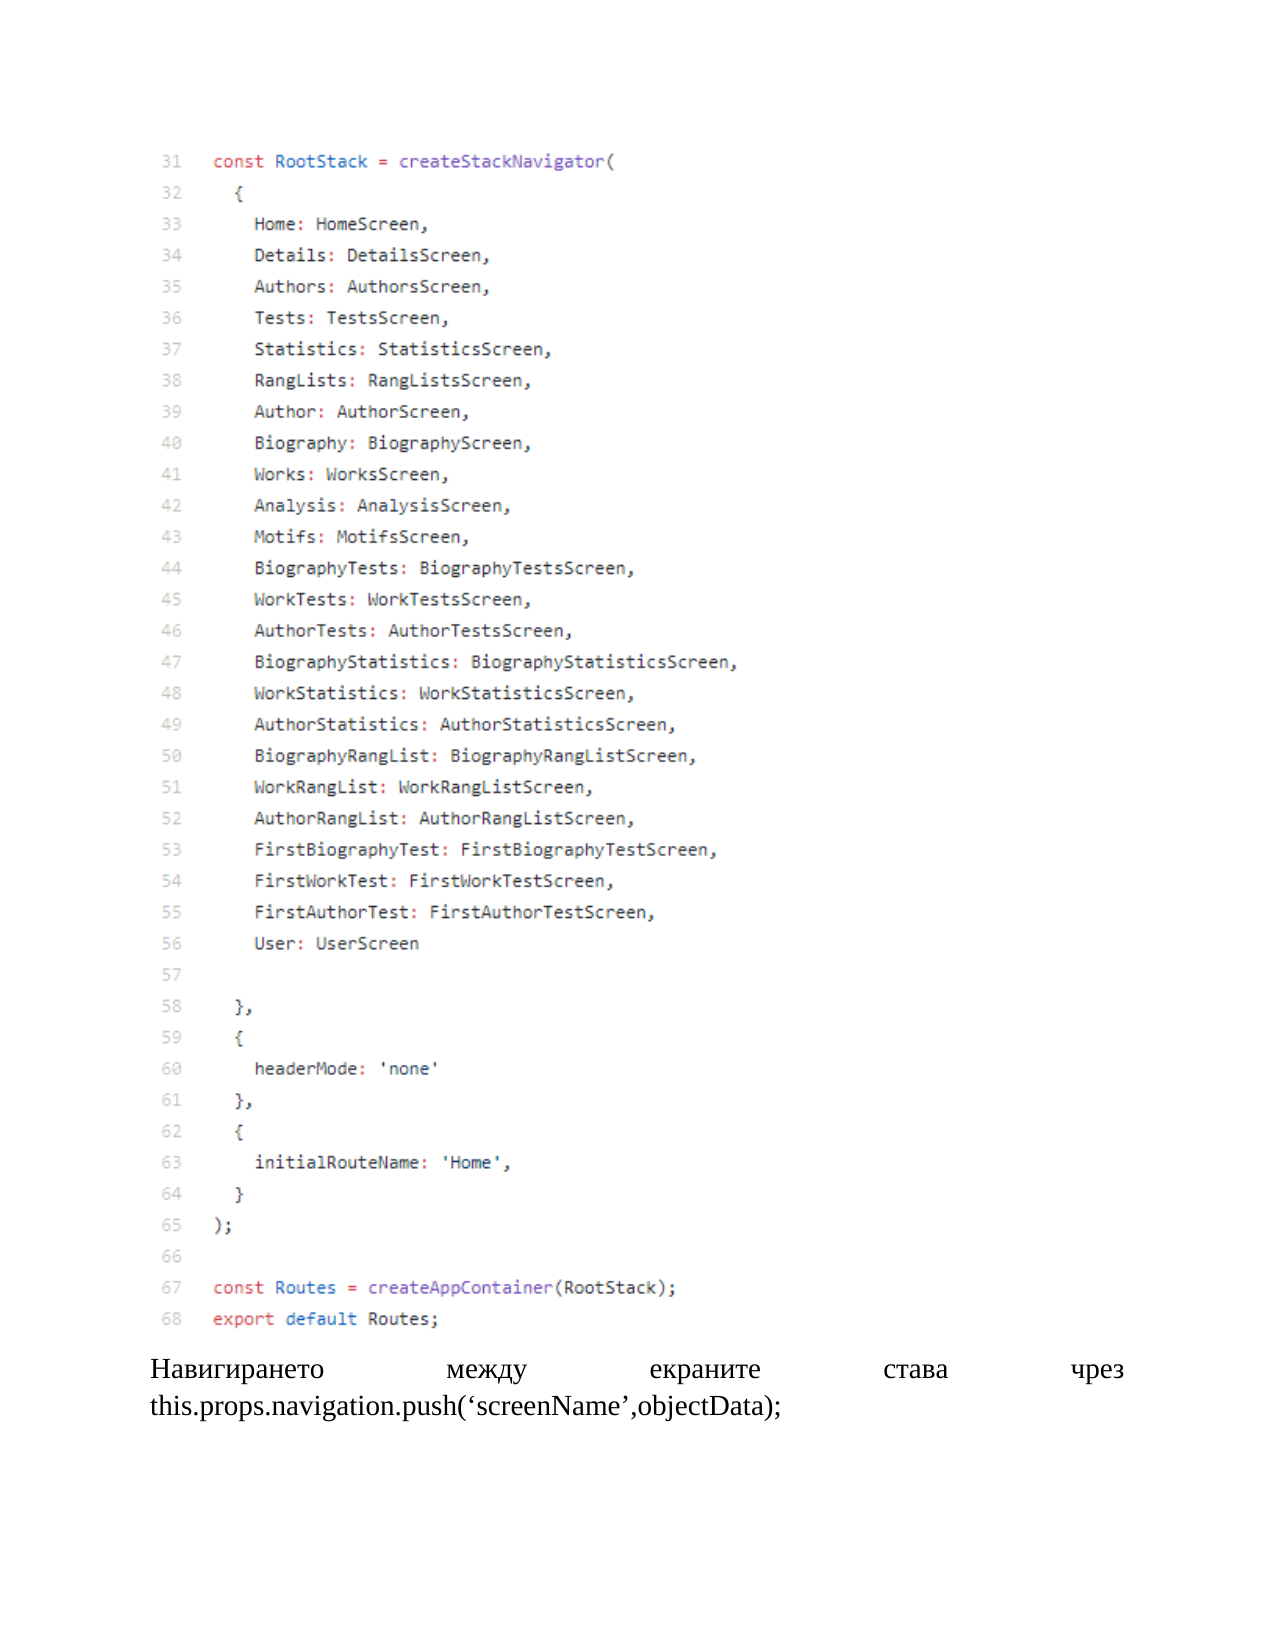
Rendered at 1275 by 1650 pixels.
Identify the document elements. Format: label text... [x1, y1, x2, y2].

picture [150, 150, 755, 1333]
text Навигирането между екраните става чрез this.props.navigation.push(‘screenName’,objectData); [150, 1352, 1125, 1421]
